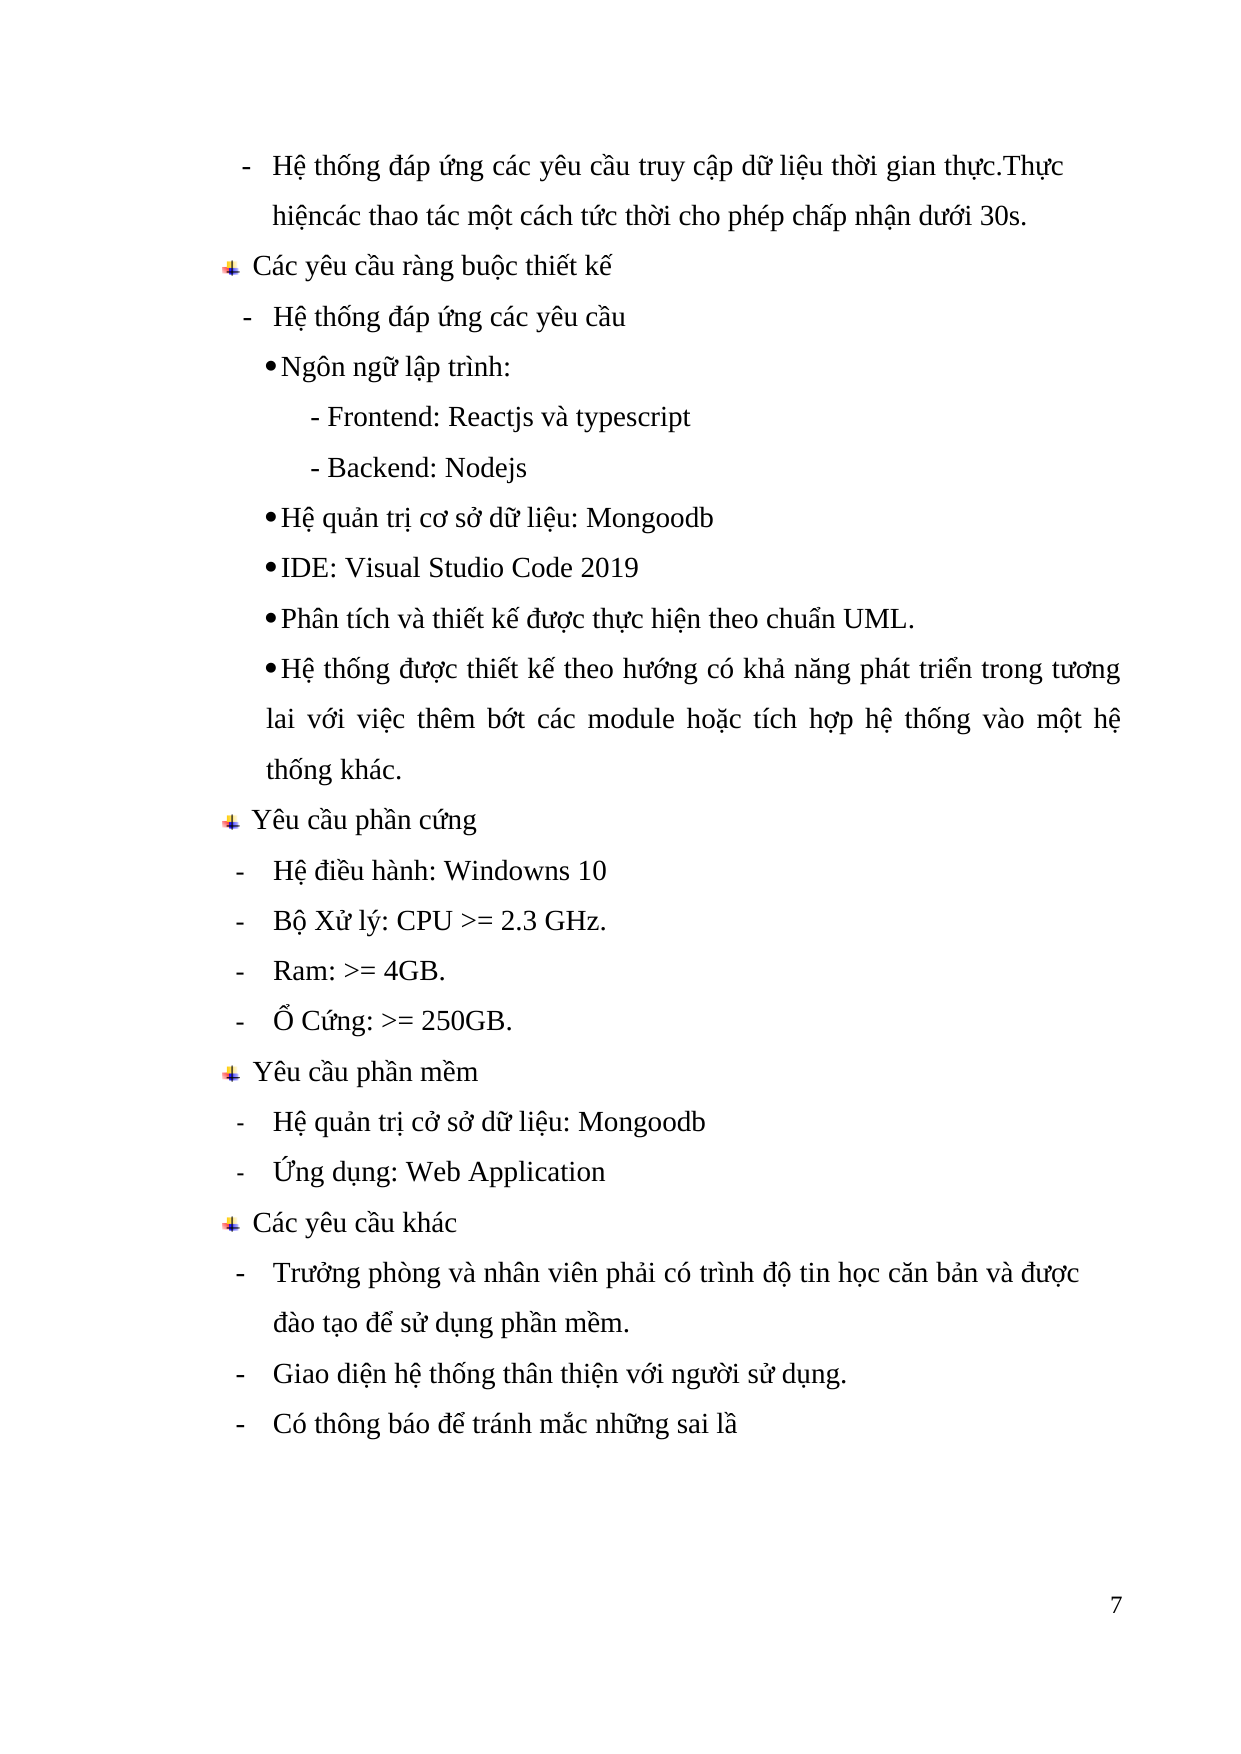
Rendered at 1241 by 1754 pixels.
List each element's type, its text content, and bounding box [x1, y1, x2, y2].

list Ứng dụng: Web Application [236, 1154, 1122, 1188]
picture [222, 813, 240, 830]
list Các yêu cầu ràng buộc thiết kế [222, 248, 1122, 282]
list Hệ thống đáp ứng các yêu cầu truy cập dữ liệu thời gian thực.Thực hiệncác thao tác một cách tức thời cho phép chấp nhận dưới 30s. [241, 148, 1122, 232]
picture [222, 1064, 240, 1082]
list Có thông báo để tránh mắc những sai lầ [235, 1406, 1122, 1439]
list Hệ thống được thiết kế theo hướng có khả năng phát triển trong tương lai với việc thêm bớt các module hoặc tích hợp hệ thống vào một hệ thống khác. [266, 651, 1122, 786]
list Phân tích và thiết kế được thực hiện theo chuẩn UML. [266, 601, 1122, 634]
list - Backend: Nodejs [310, 450, 1122, 483]
list Yêu cầu phần mềm [222, 1054, 1122, 1087]
list Ổ Cứng: >= 250GB. [235, 1003, 1122, 1037]
list Trưởng phòng và nhân viên phải có trình độ tin học căn bản và được đào tạo để sử dụng phần mềm. [235, 1255, 1122, 1339]
list Bộ Xử lý: CPU >= 2.3 GHz. [235, 903, 1122, 936]
list Ram: >= 4GB. [235, 953, 1122, 987]
picture [222, 1215, 240, 1232]
list Hệ quản trị cở sở dữ liệu: Mongoodb [236, 1104, 1122, 1138]
list Giao diện hệ thống thân thiện với người sử dụng. [235, 1356, 1122, 1389]
list Yêu cầu phần cứng [222, 802, 1122, 836]
list Hệ thống đáp ứng các yêu cầu [242, 299, 1122, 332]
list - Frontend: Reactjs và typescript [310, 399, 1122, 433]
list Ngôn ngữ lập trình: [266, 349, 1122, 383]
list Hệ điều hành: Windowns 10 [235, 853, 1122, 886]
list Các yêu cầu khác [222, 1205, 1122, 1238]
list Hệ quản trị cơ sở dữ liệu: Mongoodb [266, 500, 1122, 534]
picture [222, 259, 240, 276]
list IDE: Visual Studio Code 2019 [266, 550, 1122, 584]
